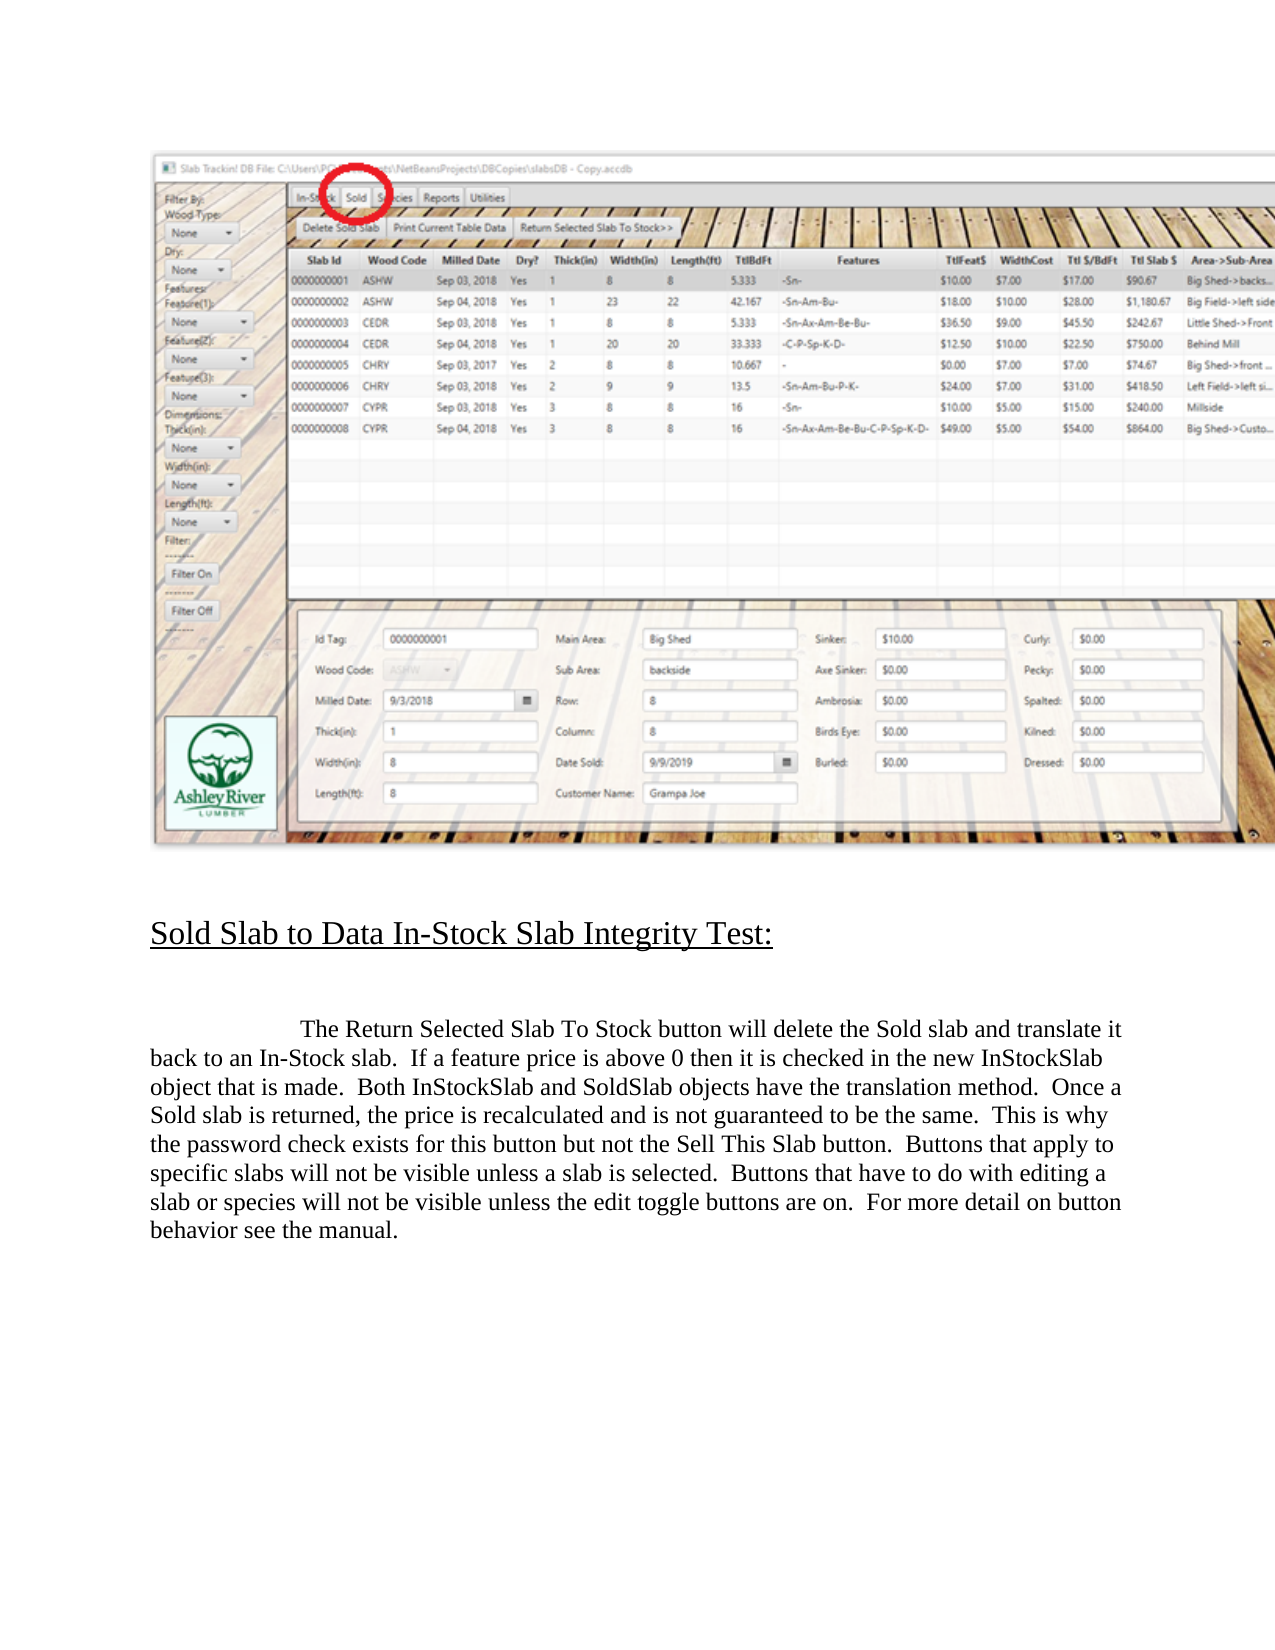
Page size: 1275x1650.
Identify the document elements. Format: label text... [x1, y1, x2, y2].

text The Return Selected Slab To Stock button will delete the Sold slab and translate it back to an In-Stock slab. If a feature price is above 0 then it is checked in the new InStockSlab object that is made. Both InStockSlab and SoldSlab objects have the translation method. Once a Sold slab is returned, the price is recalculated and is not guaranteed to be the same. This is why the password check exists for this button but not the Sell This Slab button. Buttons that apply to specific slabs will not be visible unless a slab is selected. Buttons that have to do with editing a slab or species will not be visible unless the edit toggle buttons are on. For more detail on button behavior see the manual. [150, 1014, 1125, 1244]
text Sold Slab to Data In-Stock Slab Integrity Test: [150, 914, 1125, 952]
picture [150, 150, 1275, 852]
